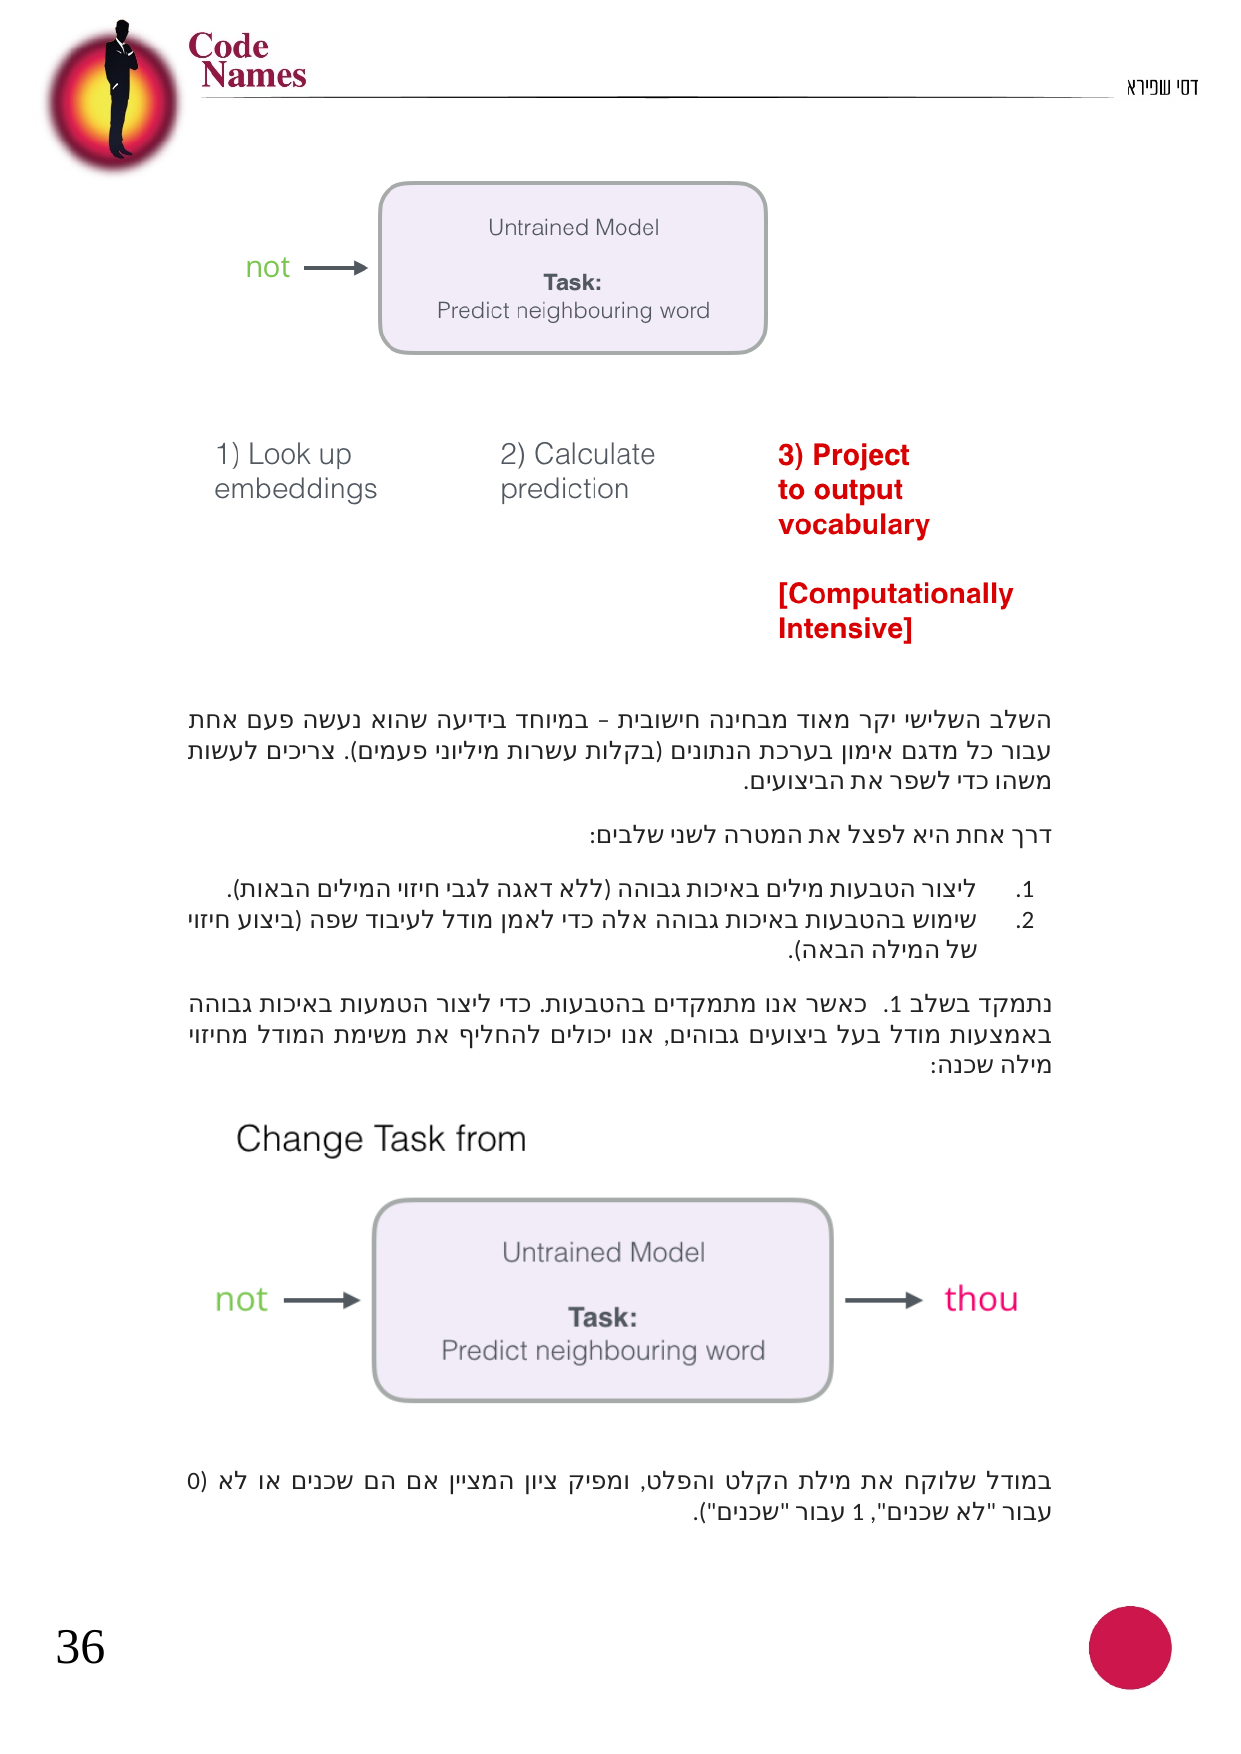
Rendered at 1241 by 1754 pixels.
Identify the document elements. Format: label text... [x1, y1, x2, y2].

picture [1067, 1581, 1196, 1714]
list שימוש בהטבעות באיכות גבוהה אלה כדי לאמן מודל לעיבוד שפה (ביצוע חיזוי של המילה הבאה). [187, 904, 1015, 965]
text השלב השלישי יקר מאוד מבחינה חישובית – במיוחד בידיעה שהוא נעשה פעם אחת עבור כל מדגם אימון בערכת הנתונים (בקלות עשרות מיליוני פעמים). צריכים לעשות משהו כדי לשפר את הביצועים. [187, 704, 1053, 796]
text נתמקד בשלב 1. כאשר אנו מתמקדים בהטבעות. כדי ליצור הטמעות באיכות גבוהה באמצעות מודל בעל ביצועים גבוהים, אנו יכולים להחליף את משימת המודל מחיזוי מילה שכנה: [187, 988, 1053, 1080]
list ליצור הטבעות מילים באיכות גבוהה (ללא דאגה לגבי חיזוי המילים הבאות). [187, 873, 1015, 904]
text דרך אחת היא לפצל את המטרה לשני שלבים: [187, 819, 1053, 850]
picture [0, 0, 1234, 681]
text במודל שלוקח את מילת הקלט והפלט, ומפיק ציון המציין אם הם שכנים או לא (0 עבור "לא שכנים", 1 עבור "שכנים"). [187, 1465, 1053, 1526]
picture [187, 1103, 1053, 1442]
